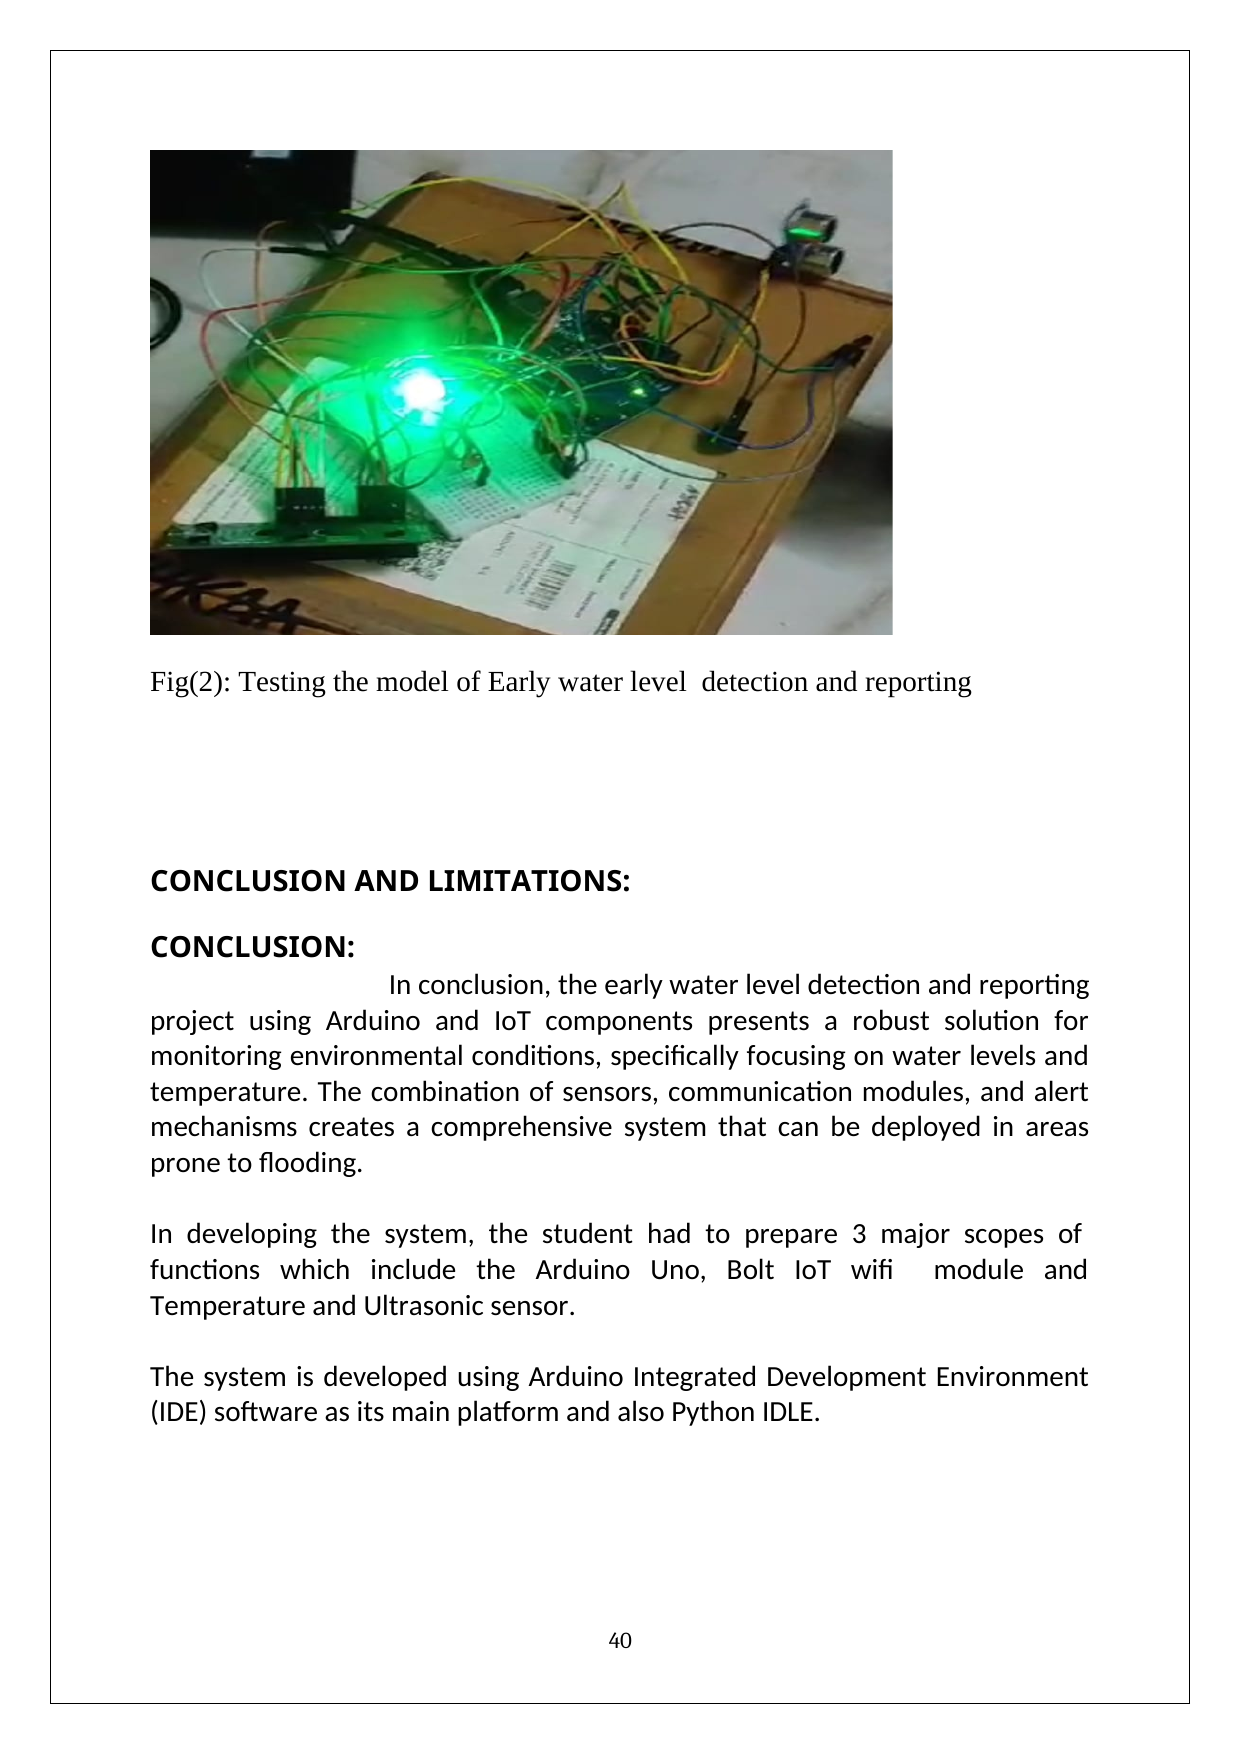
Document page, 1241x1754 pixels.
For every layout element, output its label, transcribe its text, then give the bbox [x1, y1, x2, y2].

text The system is developed using Arduino Integrated Development Environment (IDE) software as its main platform and also Python IDLE. [150, 1358, 1090, 1429]
text Fig(2): Testing the model of Early water level detection and reporting [150, 664, 1090, 698]
text CONCLUSION: [150, 926, 1090, 966]
picture [150, 150, 893, 635]
text In developing the system, the student had to prepare 3 major scopes of functions which include the Arduino Uno, Bolt IoT wifi module and Temperature and Ultrasonic sensor. [150, 1215, 1090, 1322]
text CONCLUSION AND LIMITATIONS: [150, 860, 1090, 900]
text In conclusion, the early water level detection and reporting project using Arduino and IoT components presents a robust solution for monitoring environmental conditions, specifically focusing on water levels and temperature. The combination of sensors, communication modules, and alert mechanisms creates a comprehensive system that can be deployed in areas prone to flooding. [150, 966, 1090, 1180]
